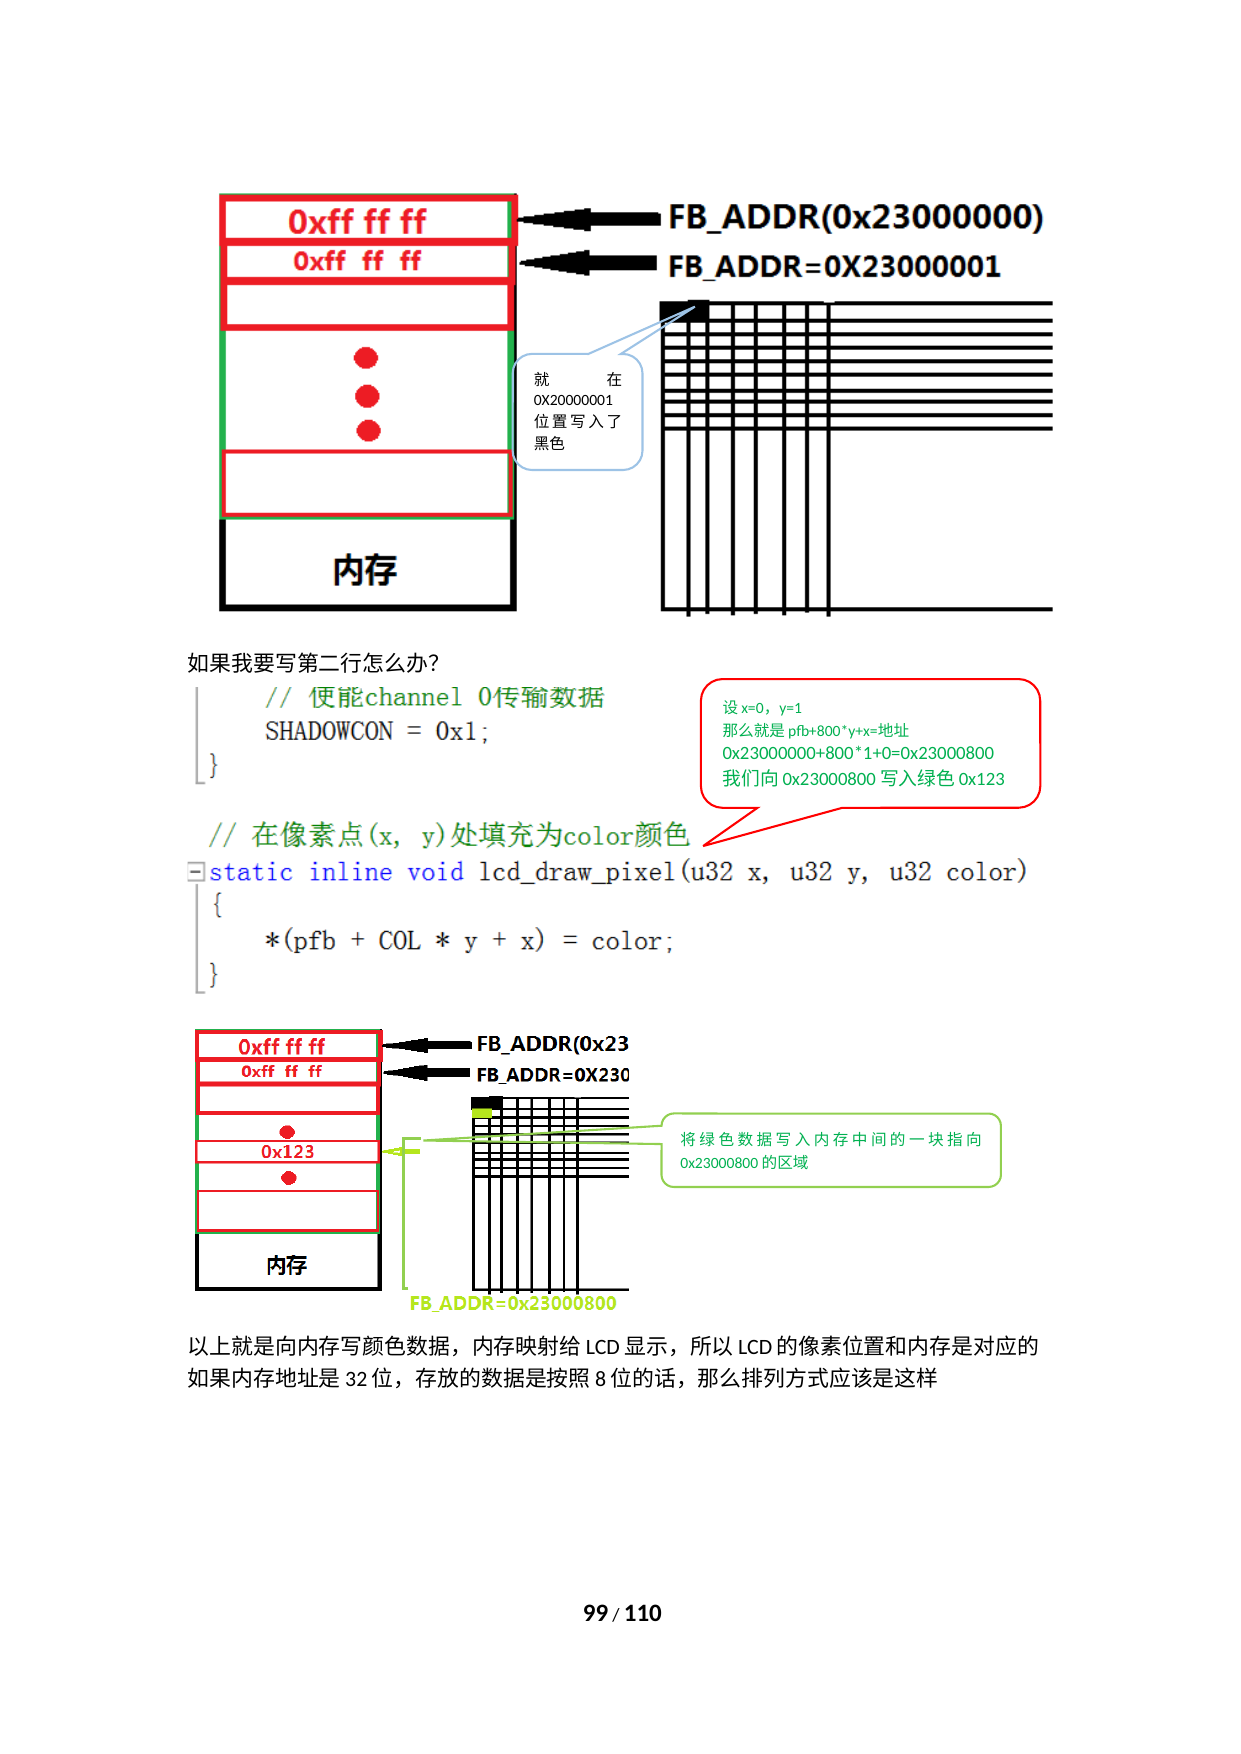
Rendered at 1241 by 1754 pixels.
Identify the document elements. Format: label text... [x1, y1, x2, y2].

text 如果我要写第二行怎么办？ [187, 646, 1053, 678]
picture [187, 687, 1053, 995]
text 如果内存地址是32位，存放的数据是按照8位的话，那么排列方式应该是这样 [187, 1361, 1053, 1393]
picture [702, 687, 1039, 841]
picture [187, 1016, 629, 1316]
text 以上就是向内存写颜色数据，内存映射给LCD显示，所以LCD的像素位置和内存是对应的 [187, 1328, 1053, 1361]
picture [465, 1129, 629, 1142]
picture [187, 172, 1053, 633]
